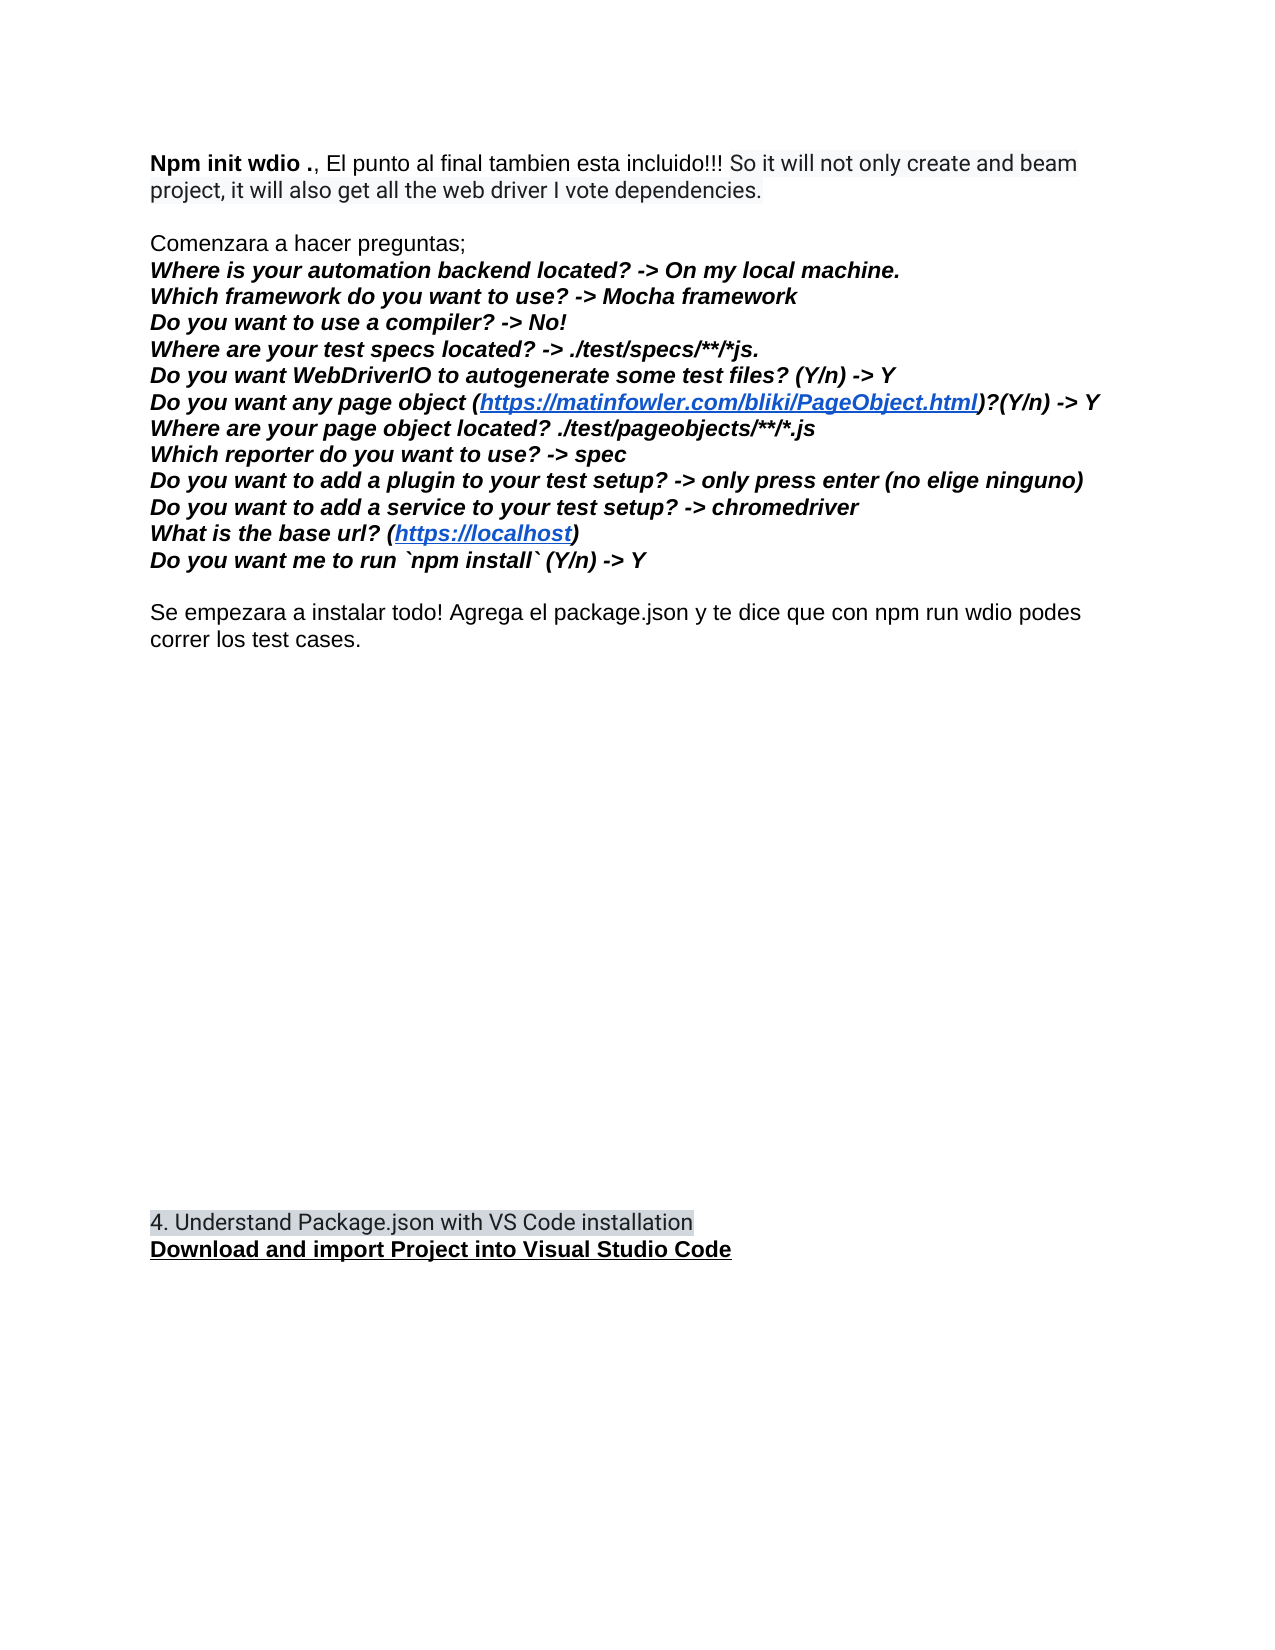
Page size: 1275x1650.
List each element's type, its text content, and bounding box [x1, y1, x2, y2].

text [150, 150, 1125, 705]
text 4. Understand Package.json with VS Code installation Download and import Project into Visual Studio Code [150, 1209, 1125, 1289]
